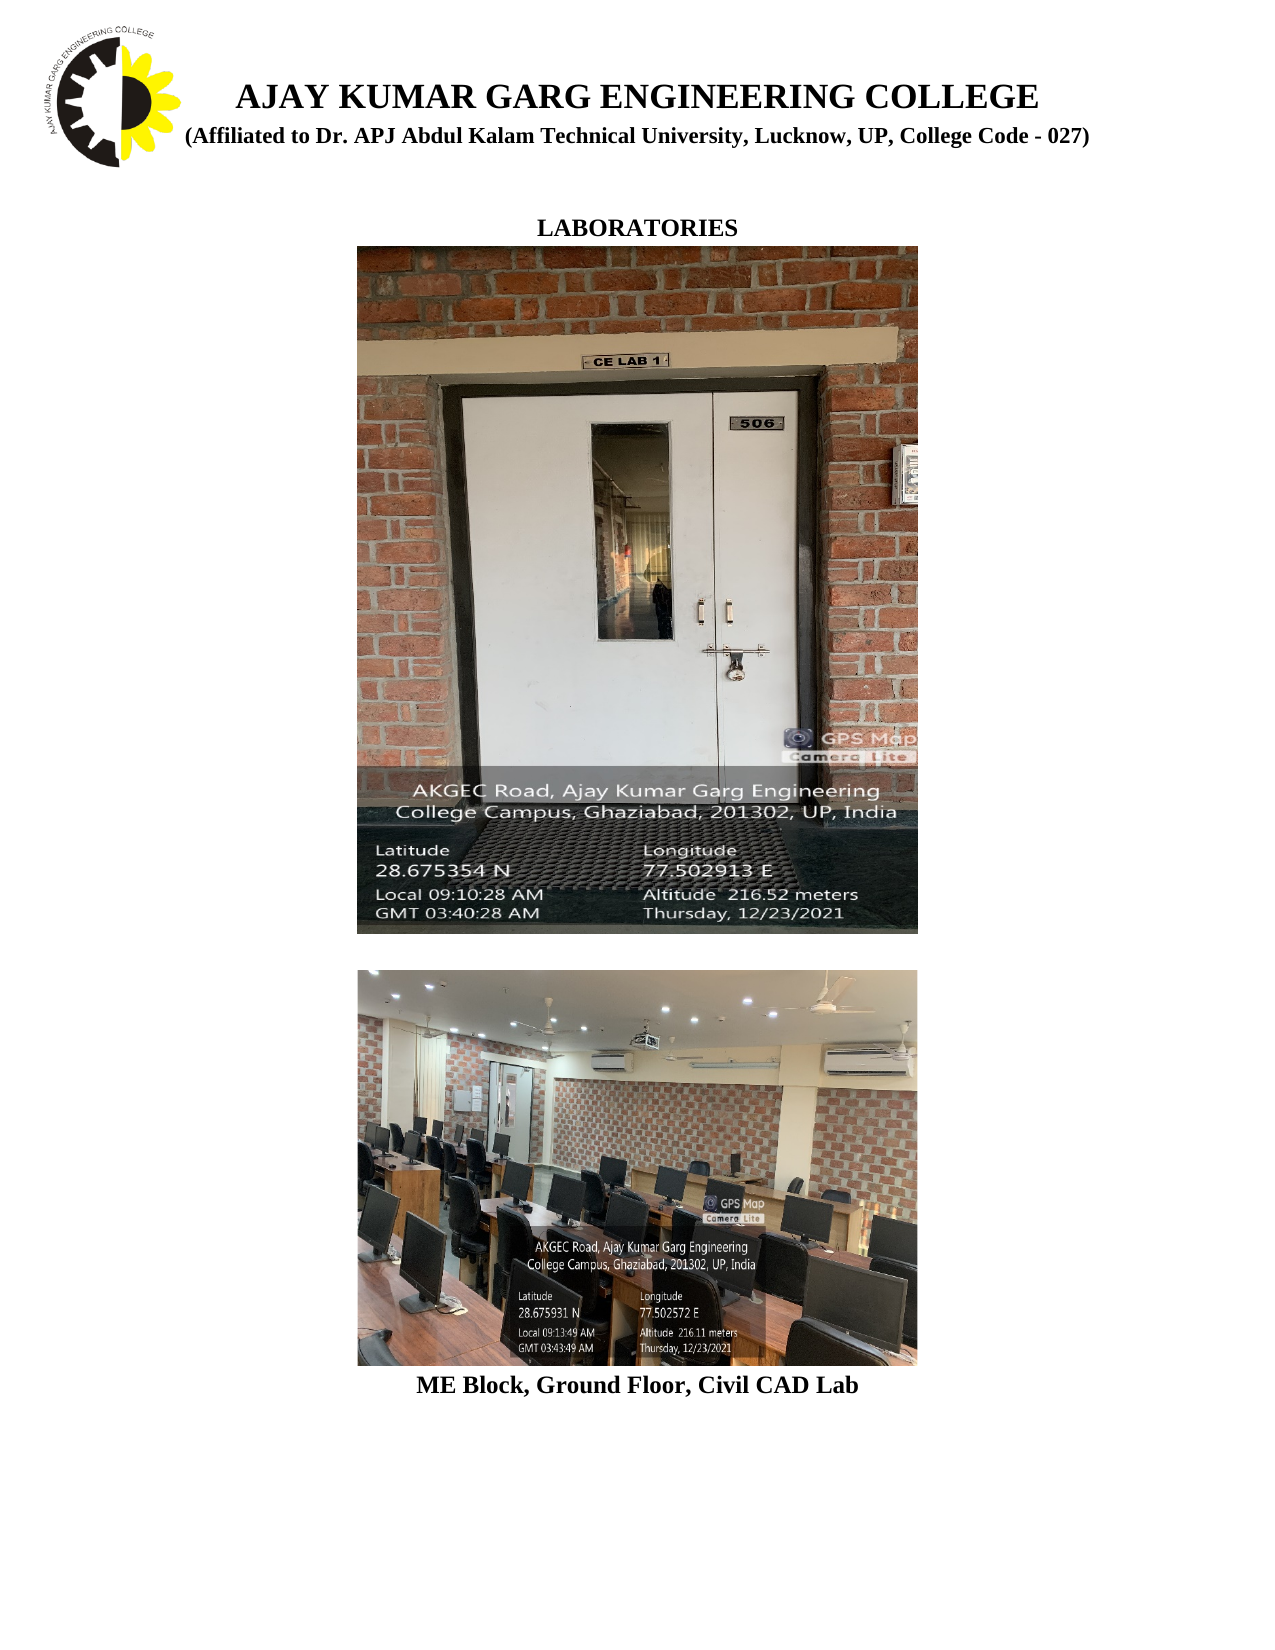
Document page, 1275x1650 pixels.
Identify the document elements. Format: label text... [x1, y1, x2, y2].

picture [44, 26, 188, 169]
text ME Block, Ground Floor, Civil CAD Lab [150, 1370, 1125, 1399]
picture [357, 970, 918, 1366]
text LABORATORIES [150, 213, 1125, 242]
picture [357, 246, 918, 934]
